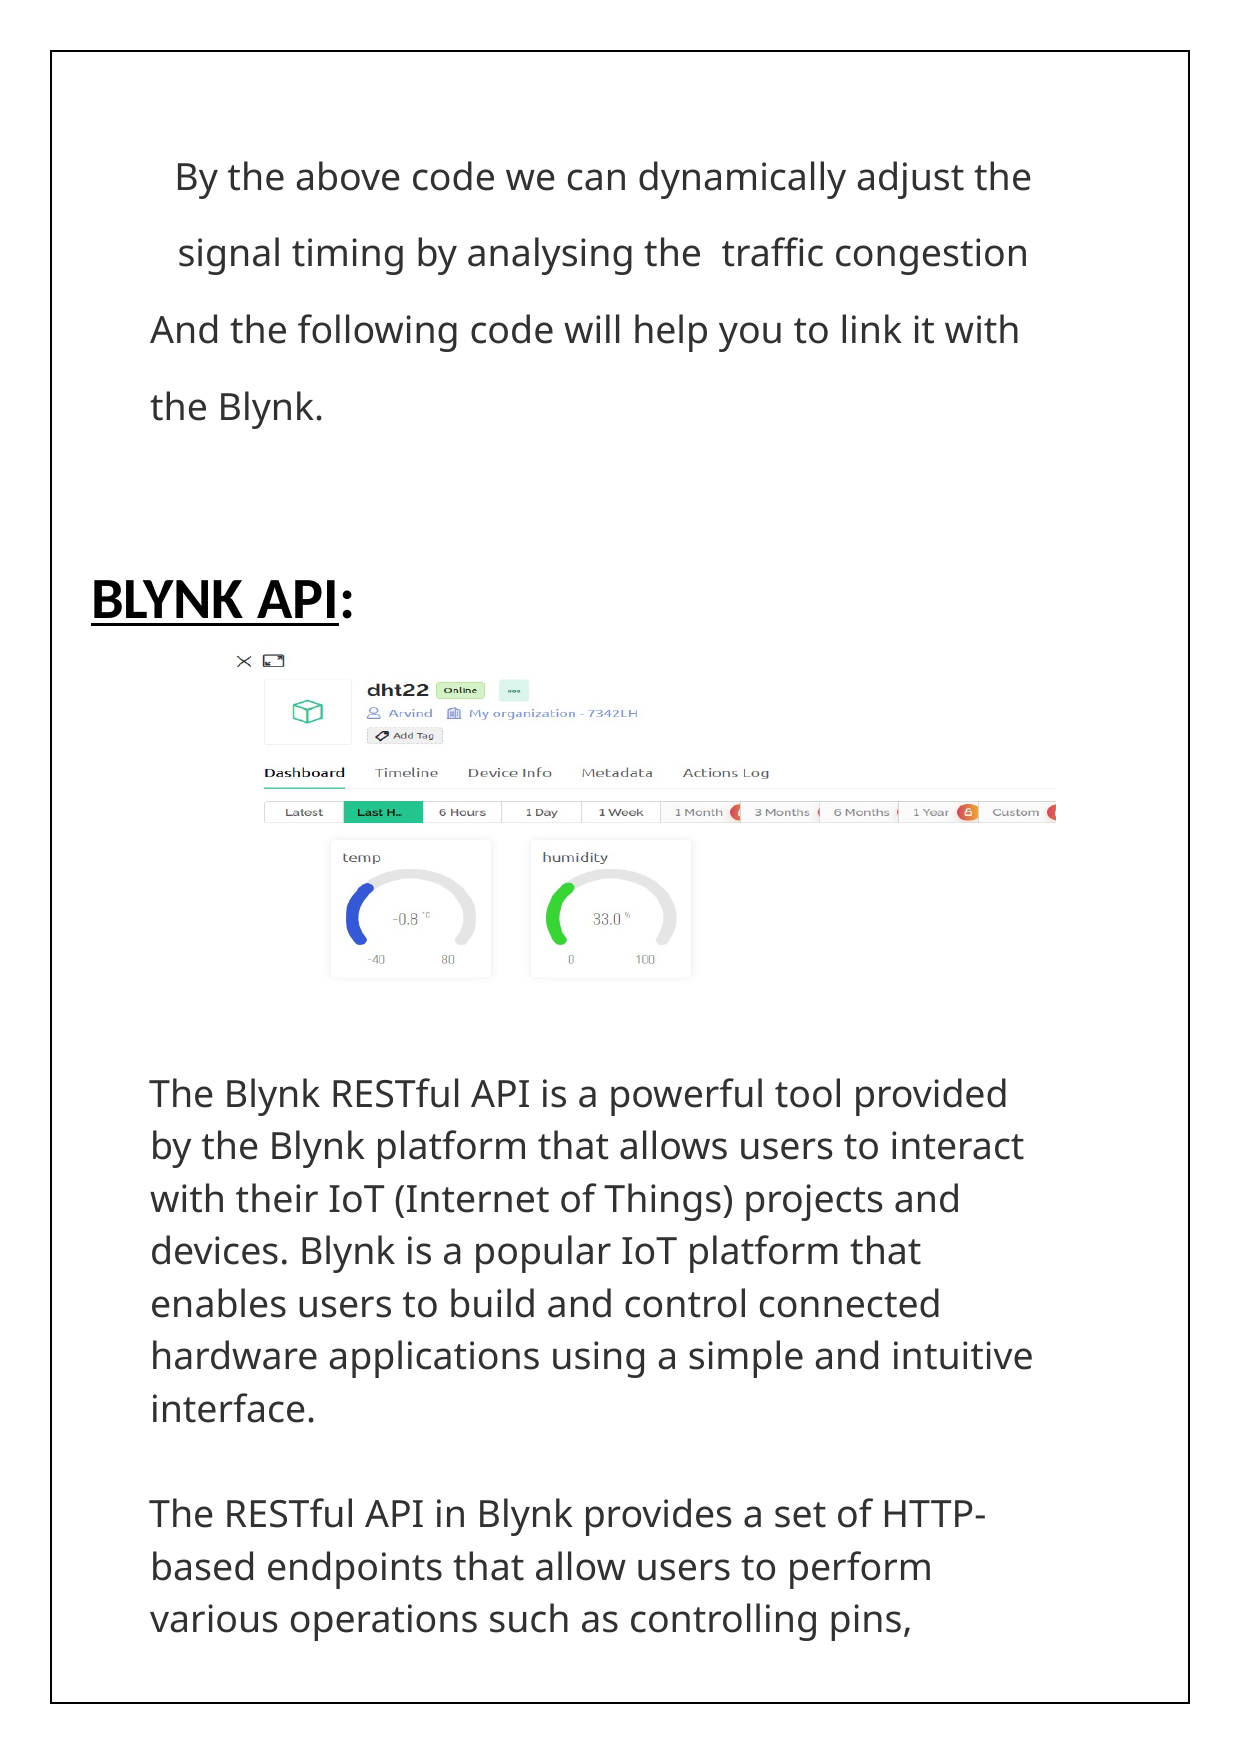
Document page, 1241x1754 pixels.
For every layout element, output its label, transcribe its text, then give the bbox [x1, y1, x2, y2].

picture [218, 644, 1056, 1061]
text BLYNK API: [91, 562, 1139, 633]
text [149, 1487, 1057, 1643]
text By the above code we can dynamically adjust the signal timing by analysing the traffic congestion [150, 150, 1057, 278]
text The Blynk RESTful API is a powerful tool provided by the Blynk platform that allows users to interact with their IoT (Internet of Things) projects and devices. Blynk is a popular IoT platform that enables users to build and control connected hardware applications using a simple and intuitive interface. [149, 1067, 1057, 1433]
text And the following code will help you to link it with the Blynk. [150, 303, 1057, 431]
